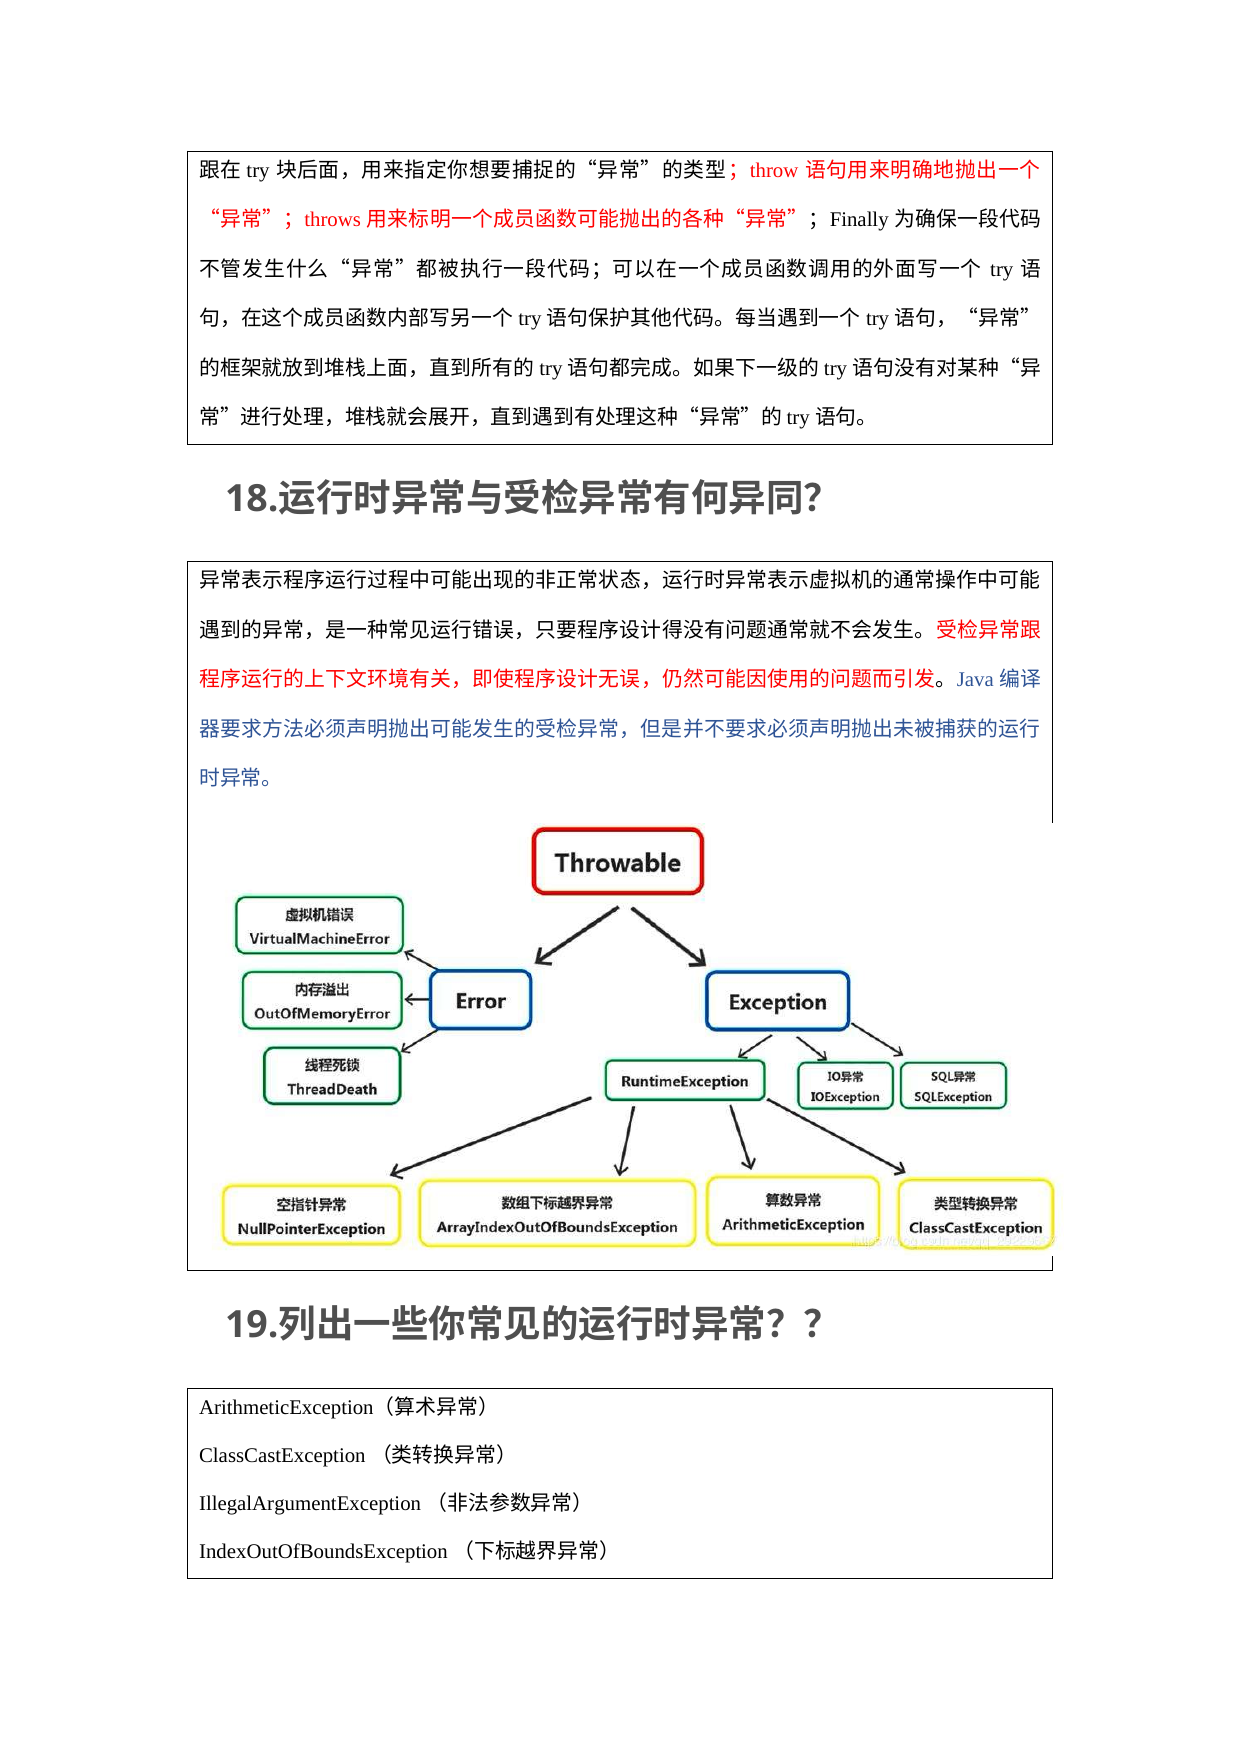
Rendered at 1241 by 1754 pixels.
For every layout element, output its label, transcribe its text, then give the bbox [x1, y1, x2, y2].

subtitle 运行时异常与受检异常有何异同？ [225, 462, 1053, 528]
subtitle 列出一些你常见的运行时异常？？ [225, 1288, 1053, 1354]
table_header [188, 152, 1052, 444]
picture [198, 823, 1064, 1256]
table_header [188, 1389, 1052, 1578]
table_header 异常表示程序运行过程中可能出现的非正常状态，运行时异常表示虚拟机的通常操作中可能遇到的异常，是一种常见运行错误，只要程序设计得没有问题通常就不会发生。受检异常跟程序运行的上下文环境有关，即使程序设计无误，仍然可能因使用的问题而引发。Java 编译器要求方法必须声明抛出可能发生的受检异常，但是并不要求必须声明抛出未被捕获的运行时异常。 [188, 562, 1052, 1270]
